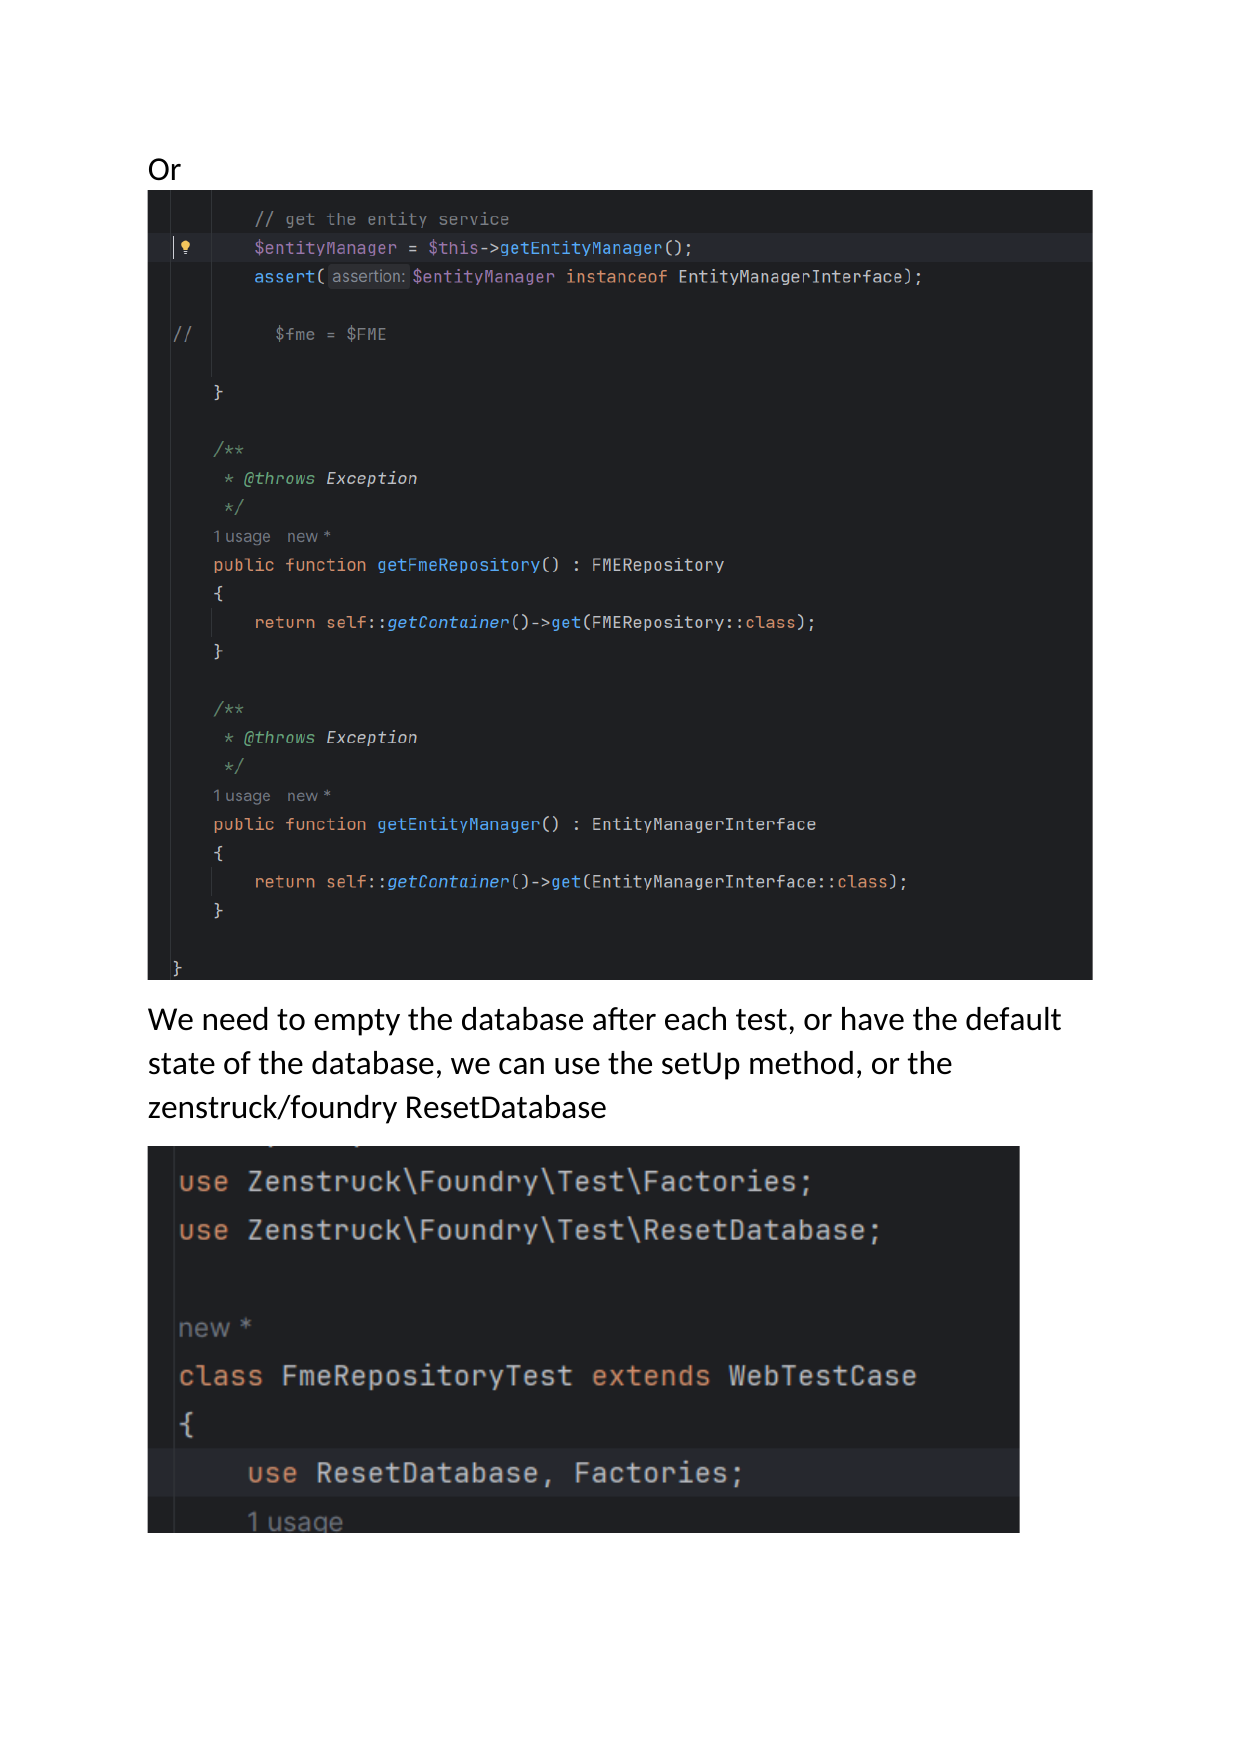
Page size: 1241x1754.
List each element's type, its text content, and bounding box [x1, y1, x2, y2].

text We need to empty the database after each test, or have the default state of the database, we can use the setUp method, or the zenstruck/foundry ResetDatabase [148, 998, 1093, 1127]
text Or [148, 148, 1093, 190]
picture [147, 1146, 1020, 1533]
picture [147, 190, 1093, 980]
